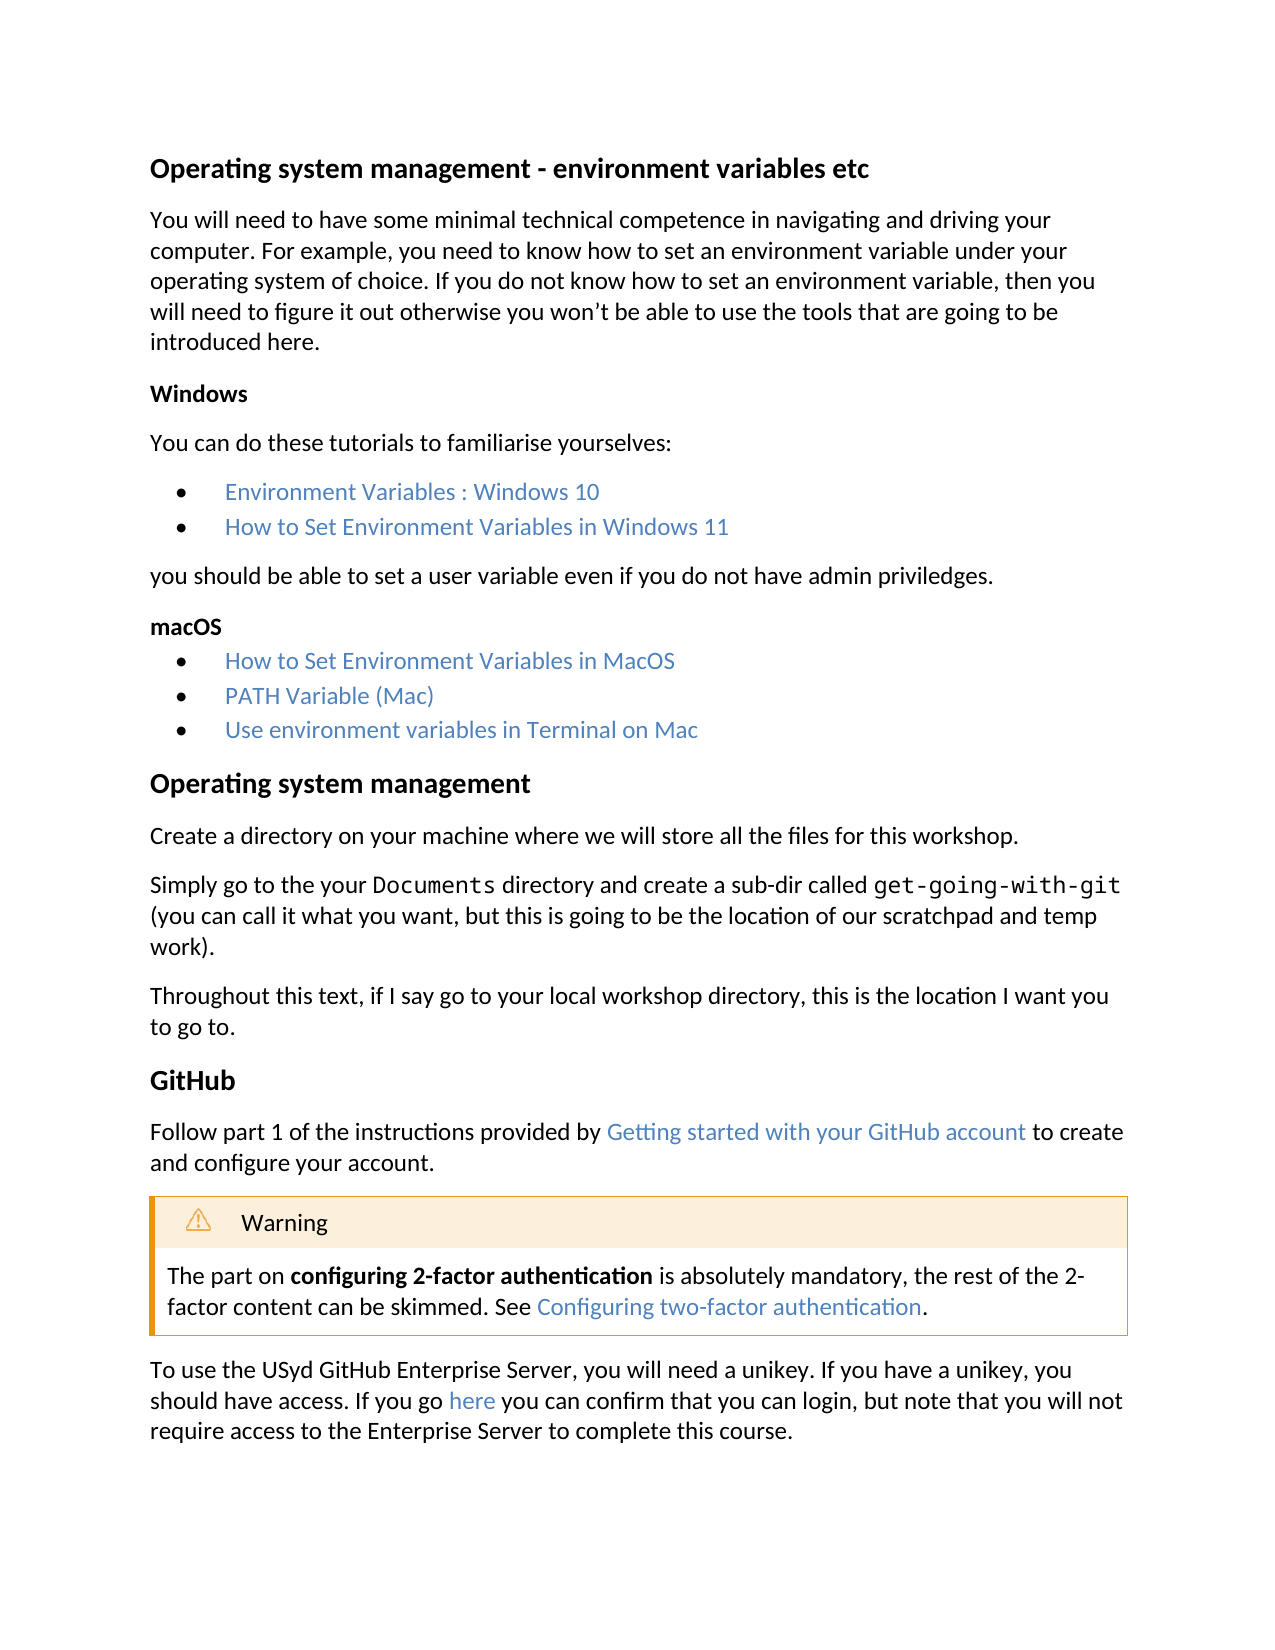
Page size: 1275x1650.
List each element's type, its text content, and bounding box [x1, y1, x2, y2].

subtitle Operating system management [150, 765, 1125, 801]
list How to Set Environment Variables in MacOS [175, 646, 1125, 676]
text To use the USyd GitHub Enterprise Server, you will need a unikey. If you have a unikey, you should have access. If you go here you can confirm that you can login, but note that you will not require access to the Enterprise Server to complete this course. [150, 1354, 1125, 1446]
subtitle Windows [150, 378, 1125, 408]
list How to Set Environment Variables in Windows 11 [175, 511, 1125, 541]
list PATH Variable (Mac) [175, 680, 1125, 710]
table_cell The part on configuring 2-factor authentication is absolutely mandatory, the rest of the 2-factor content can be skimmed. See Configuring two-factor authentication. [155, 1248, 1127, 1334]
table_header Warning [155, 1197, 1127, 1248]
subtitle GitHub [150, 1062, 1125, 1098]
text you should be able to set a user variable even if you do not have admin priviledges. [150, 560, 1125, 590]
text You can do these tutorials to familiarise yourselves: [150, 427, 1125, 458]
text Follow part 1 of the instructions provided by Getting started with your GitHub account to create and configure your account. [150, 1116, 1125, 1177]
subtitle Operating system management - environment variables etc [150, 150, 1125, 186]
list Environment Variables : Windows 10 [175, 476, 1125, 507]
list Use environment variables in Terminal on Mac [175, 714, 1125, 744]
picture [186, 1206, 211, 1232]
text Create a directory on your machine where we will store all the files for this workshop. [150, 820, 1125, 850]
text You will need to have some minimal technical competence in navigating and driving your computer. For example, you need to know how to set an environment variable under your operating system of choice. If you do not know how to set an environment variable, then you will need to figure it out otherwise you won’t be able to use the tools that are going to be introduced here. [150, 204, 1125, 357]
subtitle macOS [150, 611, 1125, 642]
text Throughout this text, if I say go to your local workshop directory, this is the location I want you to go to. [150, 980, 1125, 1041]
text Simply go to the your Documents directory and create a sub-dir called get-going-with-git (you can call it what you want, but this is going to be the location of our scratchpad and temp work). [150, 869, 1125, 961]
